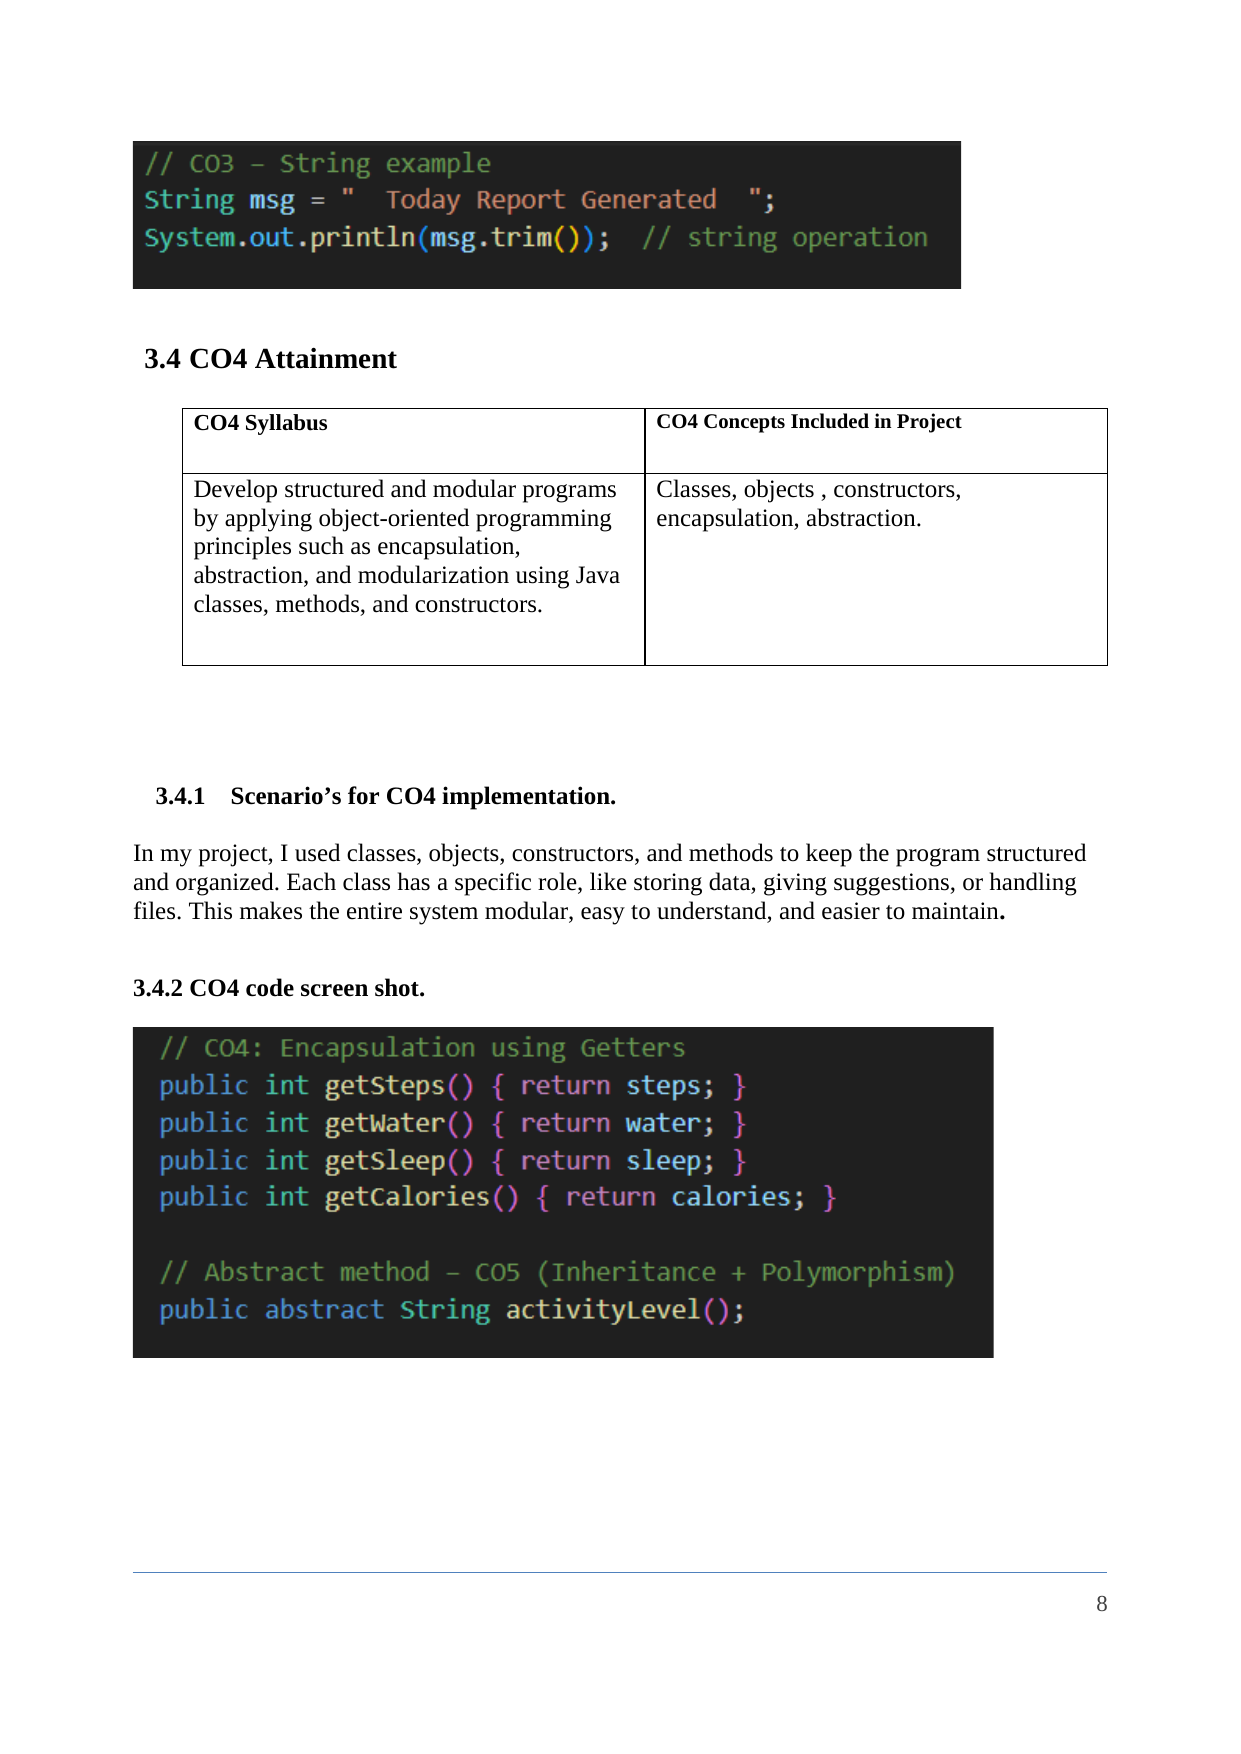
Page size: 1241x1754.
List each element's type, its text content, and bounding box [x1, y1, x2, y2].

table_cell Develop structured and modular programs by applying object-oriented programming principles such as encapsulation, abstraction, and modularization using Java classes, methods, and constructors. [183, 474, 644, 665]
picture [132, 141, 962, 289]
list CO4 Attainment [144, 341, 1107, 375]
table_header CO4 Syllabus [183, 409, 644, 473]
list Scenario’s for CO4 implementation. [155, 781, 1107, 809]
picture [132, 1027, 994, 1358]
table_cell Classes, objects , constructors, encapsulation, abstraction. [646, 474, 1107, 665]
table_header CO4 Concepts Included in Project [646, 409, 1107, 473]
text 3.4.2 CO4 code screen shot. [133, 973, 1107, 1001]
text In my project, I used classes, objects, constructors, and methods to keep the program structured and organized. Each class has a specific role, like storing data, giving suggestions, or handling files. This makes the entire system modular, easy to understand, and easier to maintain. [133, 838, 1107, 924]
